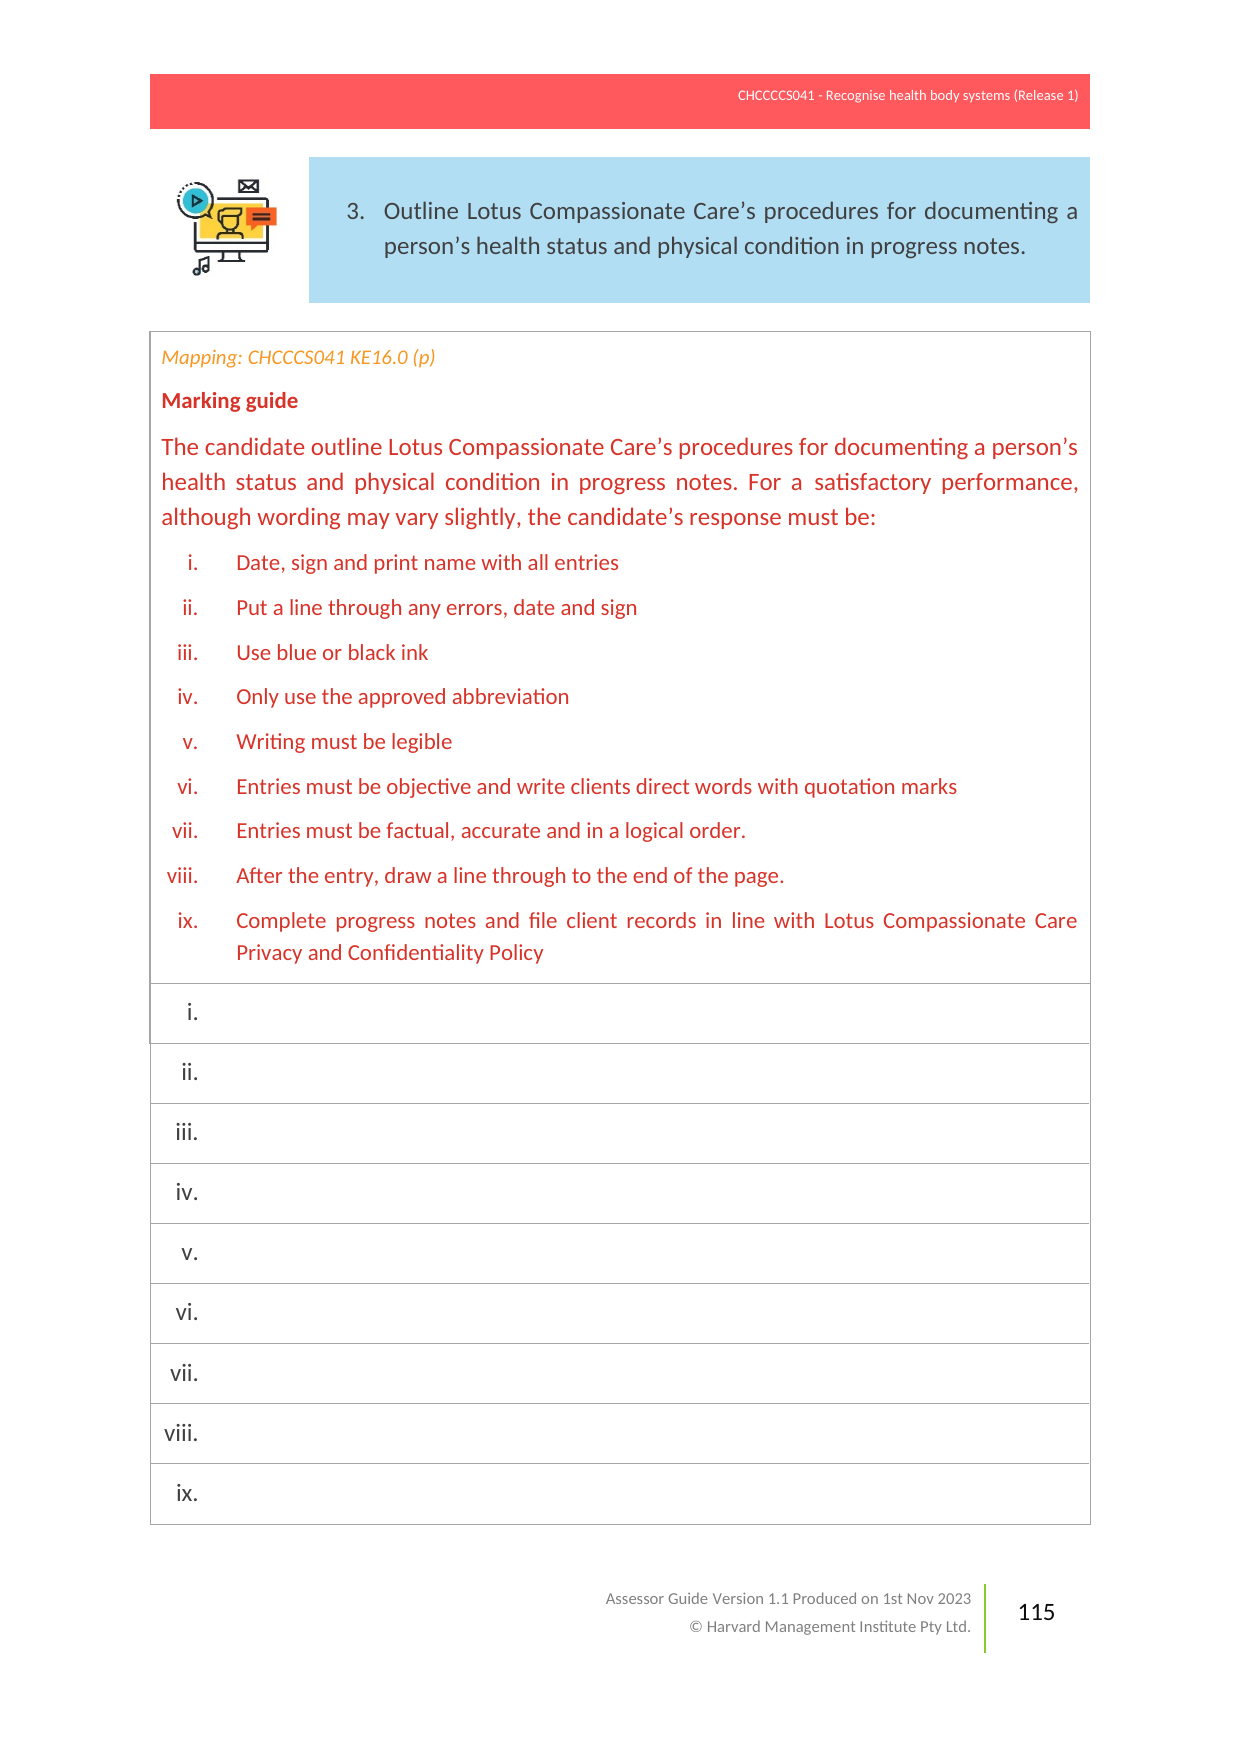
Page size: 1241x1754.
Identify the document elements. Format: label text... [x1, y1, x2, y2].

table_cell [151, 1043, 1090, 1103]
table_cell [151, 1463, 1090, 1523]
table_cell [151, 1163, 1090, 1223]
picture [173, 169, 286, 287]
table_cell [151, 1103, 1090, 1163]
table_header Mapping: CHCCCS041 KE16.0 (p) Marking guide The candidate outline Lotus Compassionate Care’s procedures for documenting a person’s health status and physical condition in progress notes. For a satisfactory performance, although wording may vary slightly, the candidate’s response must be: Date, sign and print name with all entries Put a line through any errors, date and sign Use blue or black ink Only use the approved abbreviation Writing must be legible Entries must be objective and write clients direct words with quotation marks Entries must be factual, accurate and in a logical order. After the entry, draw a line through to the end of the page. Complete progress notes and file client records in line with Lotus Compassionate Care Privacy and Confidentiality Policy [151, 332, 1090, 982]
table_cell [151, 1343, 1090, 1403]
table_cell [151, 1283, 1090, 1343]
table_header Outline Lotus Compassionate Care’s procedures for documenting a person’s health status and physical condition in progress notes. [309, 157, 1090, 303]
table_header [150, 157, 309, 303]
table_cell [151, 1223, 1090, 1283]
table_cell [151, 1403, 1090, 1463]
table_cell [151, 984, 1090, 1043]
